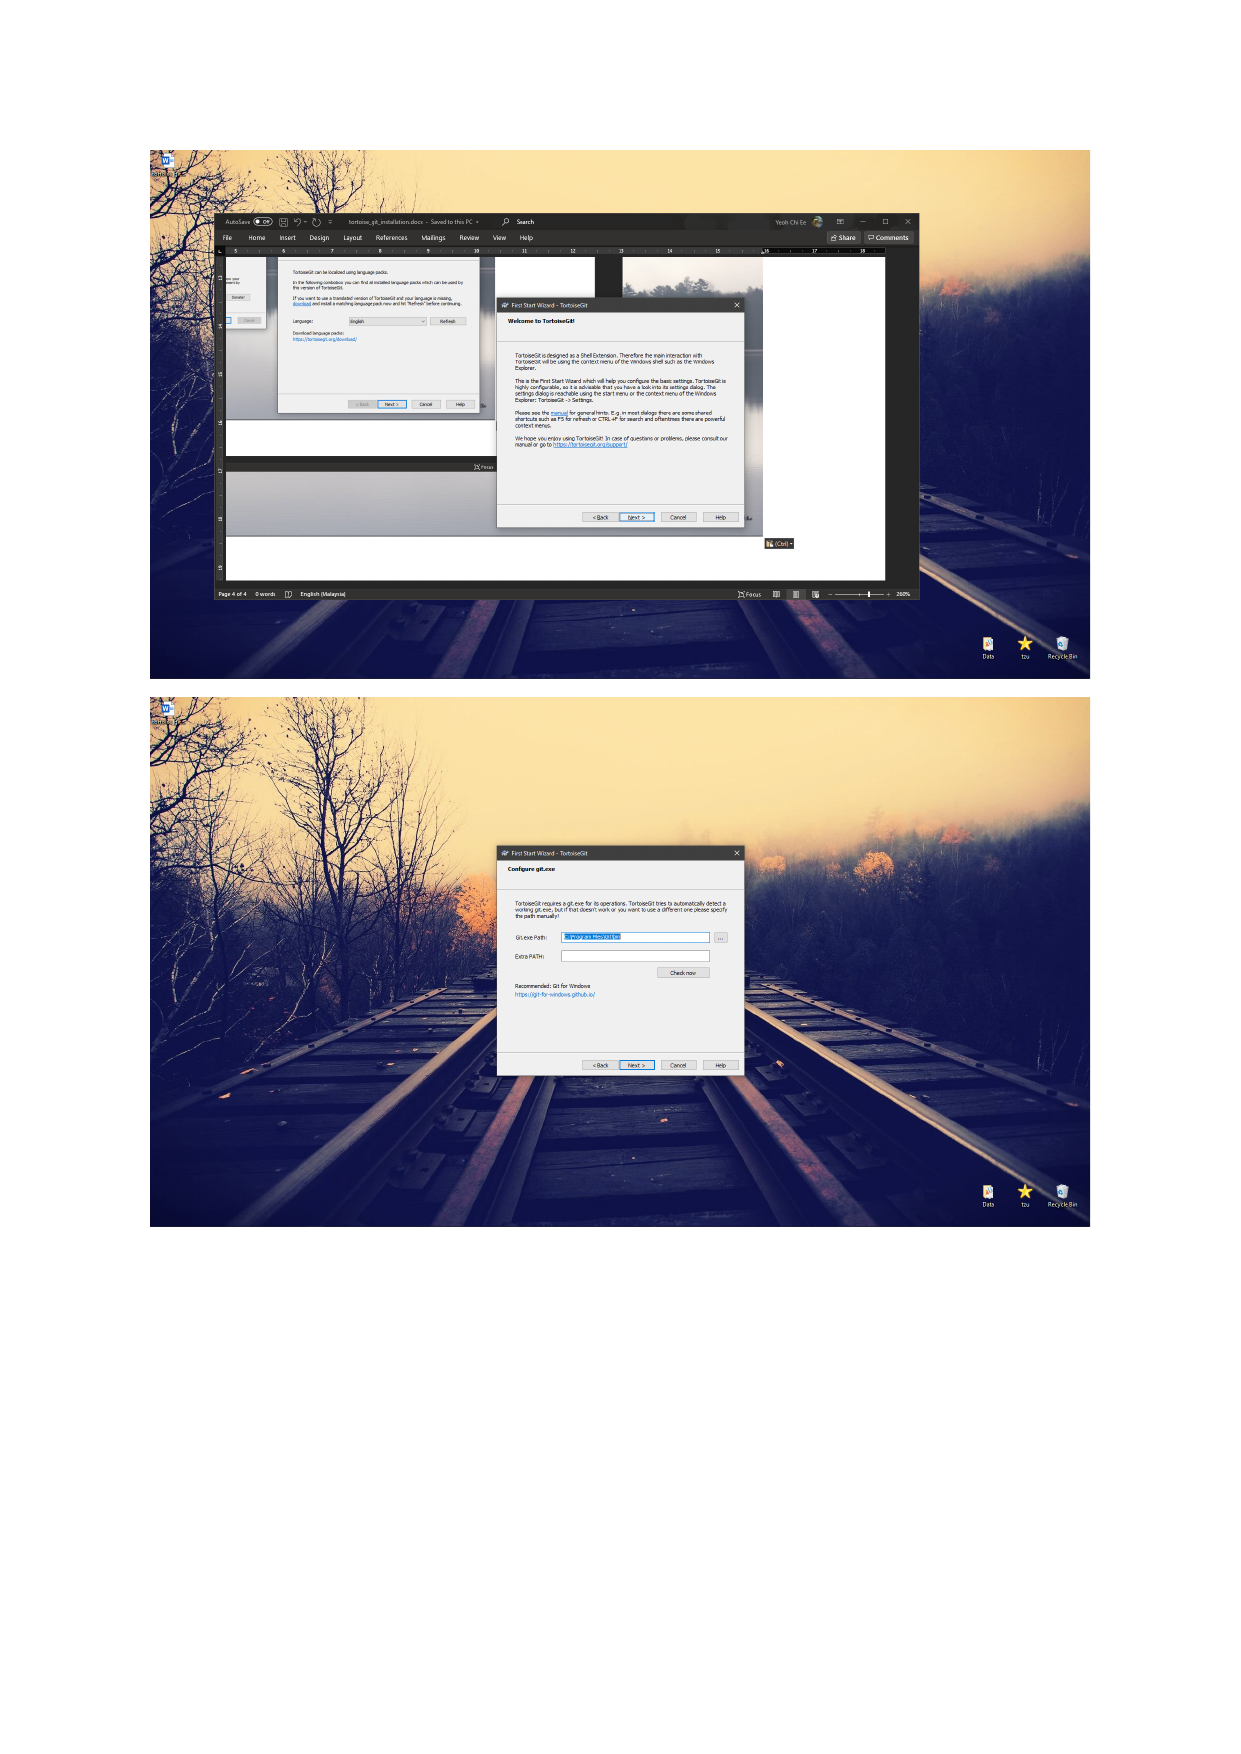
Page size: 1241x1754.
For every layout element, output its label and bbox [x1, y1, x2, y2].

picture [150, 150, 1091, 679]
picture [150, 697, 1091, 1227]
